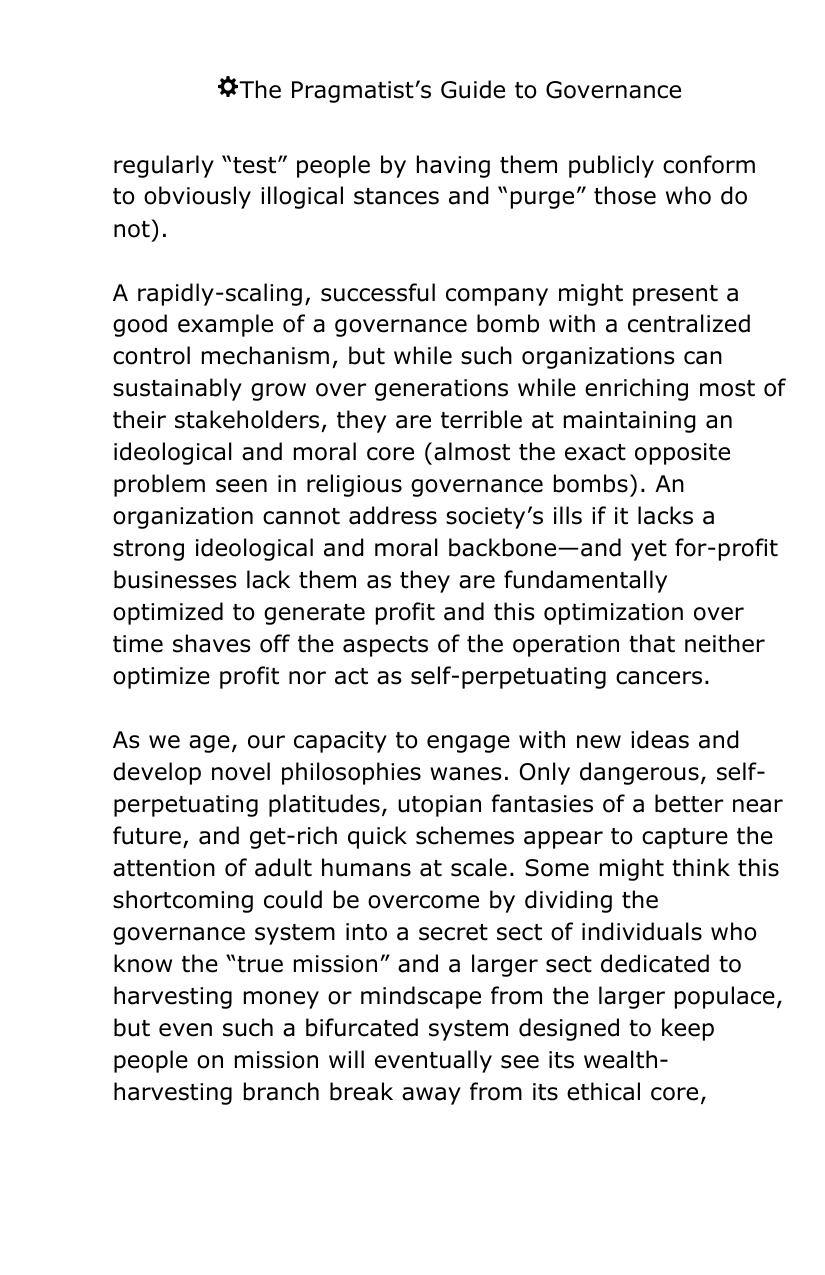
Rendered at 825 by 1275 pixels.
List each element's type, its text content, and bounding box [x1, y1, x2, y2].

text A rapidly-scaling, successful company might present a good example of a governance bomb with a centralized control mechanism, but while such organizations can sustainably grow over generations while enriching most of their stakeholders, they are terrible at maintaining an ideological and moral core (almost the exact opposite problem seen in religious governance bombs). An organization cannot address society’s ills if it lacks a strong ideological and moral backbone—and yet for-profit businesses lack them as they are fundamentally optimized to generate profit and this optimization over time shaves off the aspects of the operation that neither optimize profit nor act as self-perpetuating cancers. [112, 278, 787, 689]
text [112, 726, 787, 1105]
picture [217, 75, 239, 98]
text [112, 150, 787, 242]
